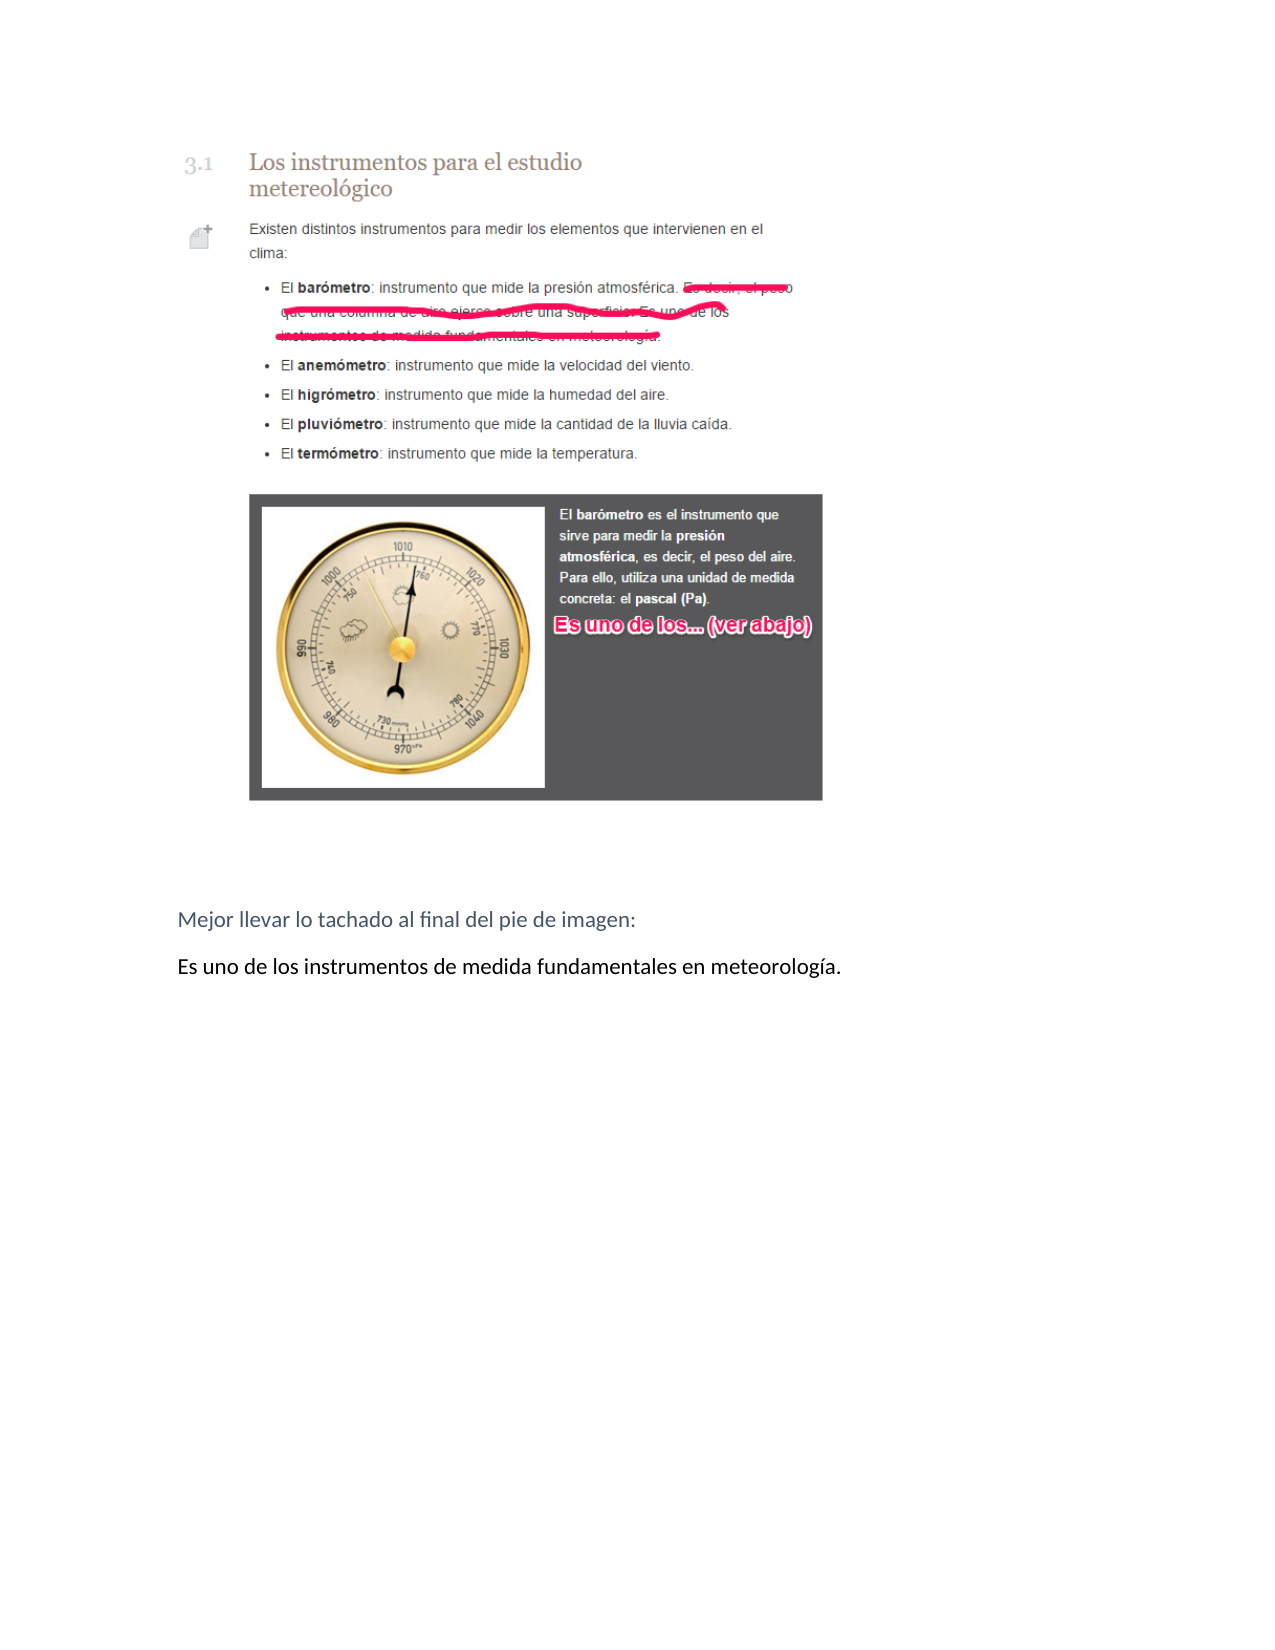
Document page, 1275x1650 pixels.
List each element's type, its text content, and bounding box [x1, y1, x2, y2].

text Es uno de los instrumentos de medida fundamentales en meteorología. [177, 952, 1098, 981]
picture [177, 147, 832, 810]
text Mejor llevar lo tachado al final del pie de imagen: [177, 906, 1098, 934]
